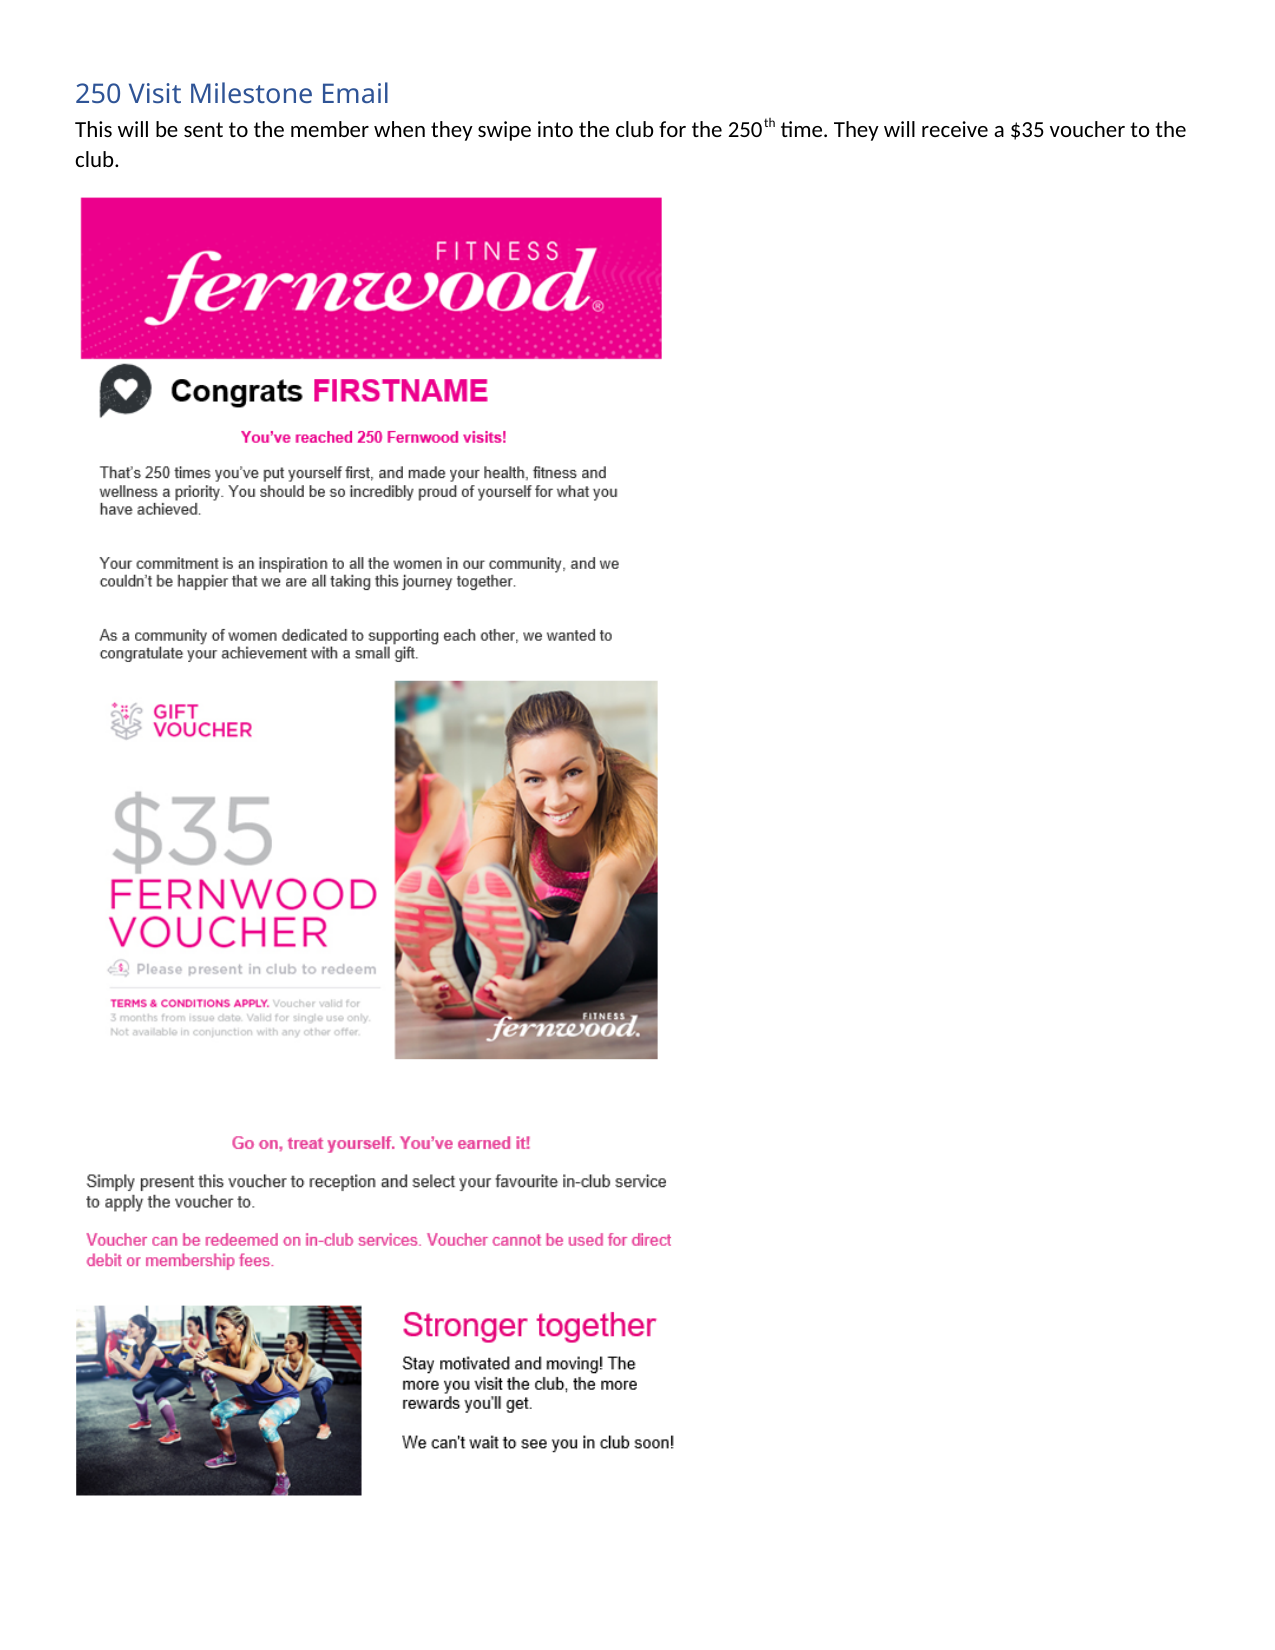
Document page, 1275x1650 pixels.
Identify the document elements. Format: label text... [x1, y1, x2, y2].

picture [75, 1131, 691, 1512]
subtitle 250 Visit Milestone Email [75, 75, 1200, 112]
picture [75, 193, 662, 1068]
text This will be sent to the member when they swipe into the club for the 250th time. They will receive a $35 voucher to the club. [75, 115, 1200, 173]
